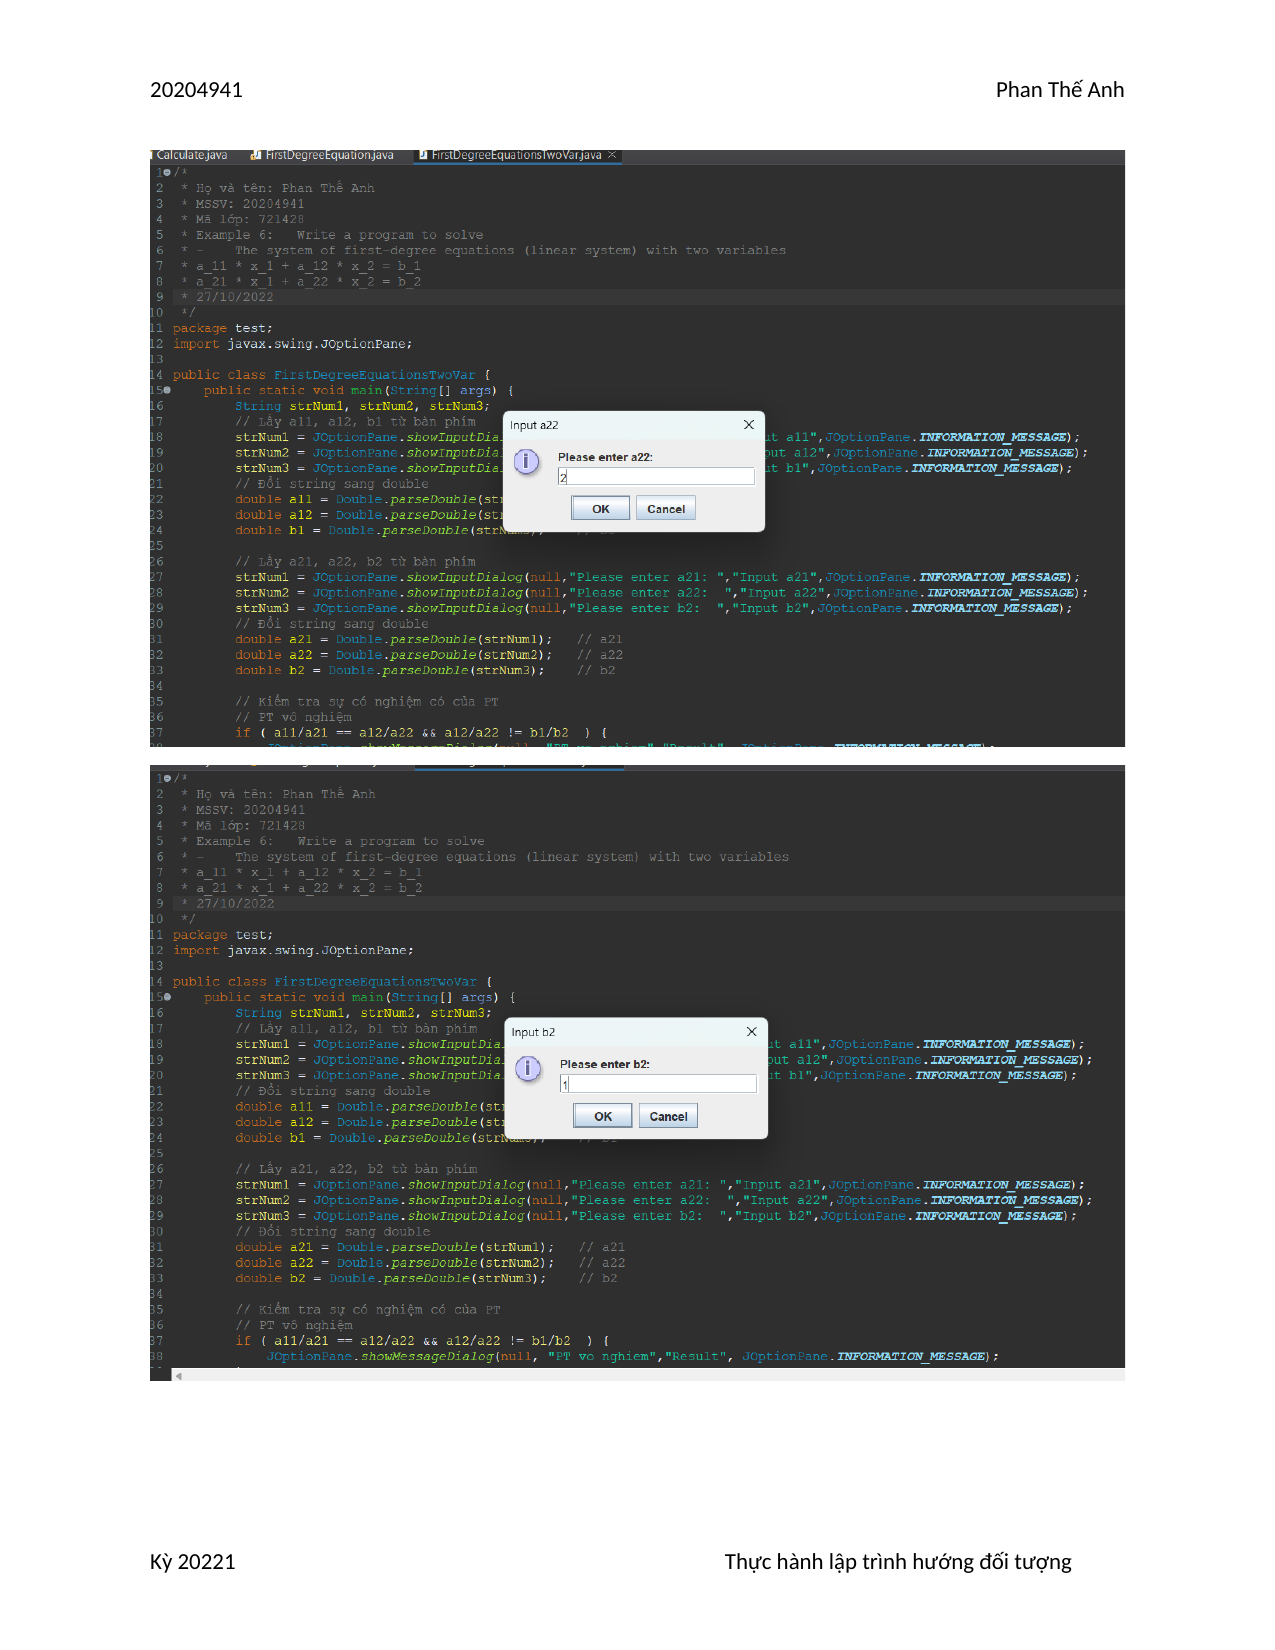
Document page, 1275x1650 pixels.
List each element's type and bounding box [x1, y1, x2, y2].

picture [150, 765, 1125, 1381]
picture [150, 150, 1125, 747]
